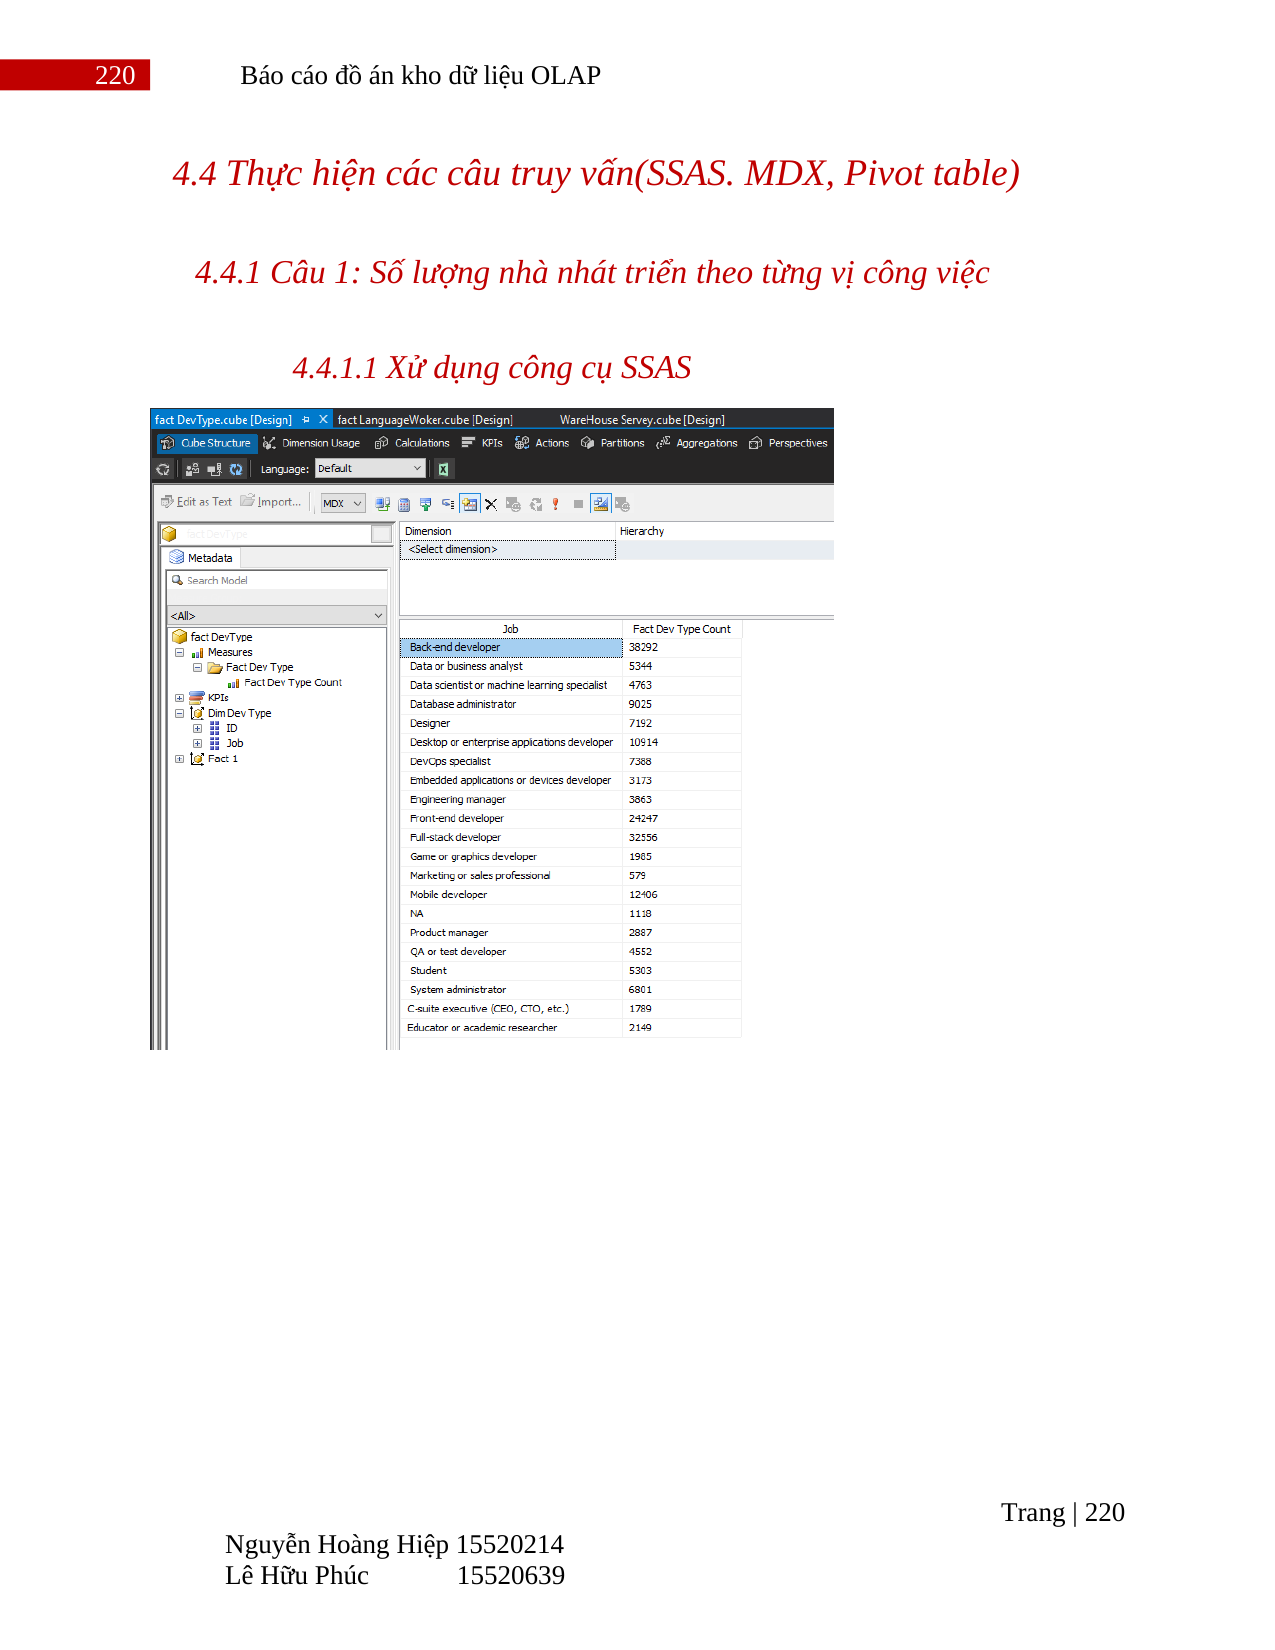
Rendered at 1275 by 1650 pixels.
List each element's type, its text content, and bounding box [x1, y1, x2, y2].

text Xử dụng công cụ SSAS [217, 347, 1125, 386]
text Thực hiện các câu truy vấn(SSAS. MDX, Pivot table) [172, 150, 1125, 193]
text Câu 1: Số lượng nhà nhát triển theo từng vị công việc [195, 252, 1125, 291]
picture [150, 408, 834, 1050]
